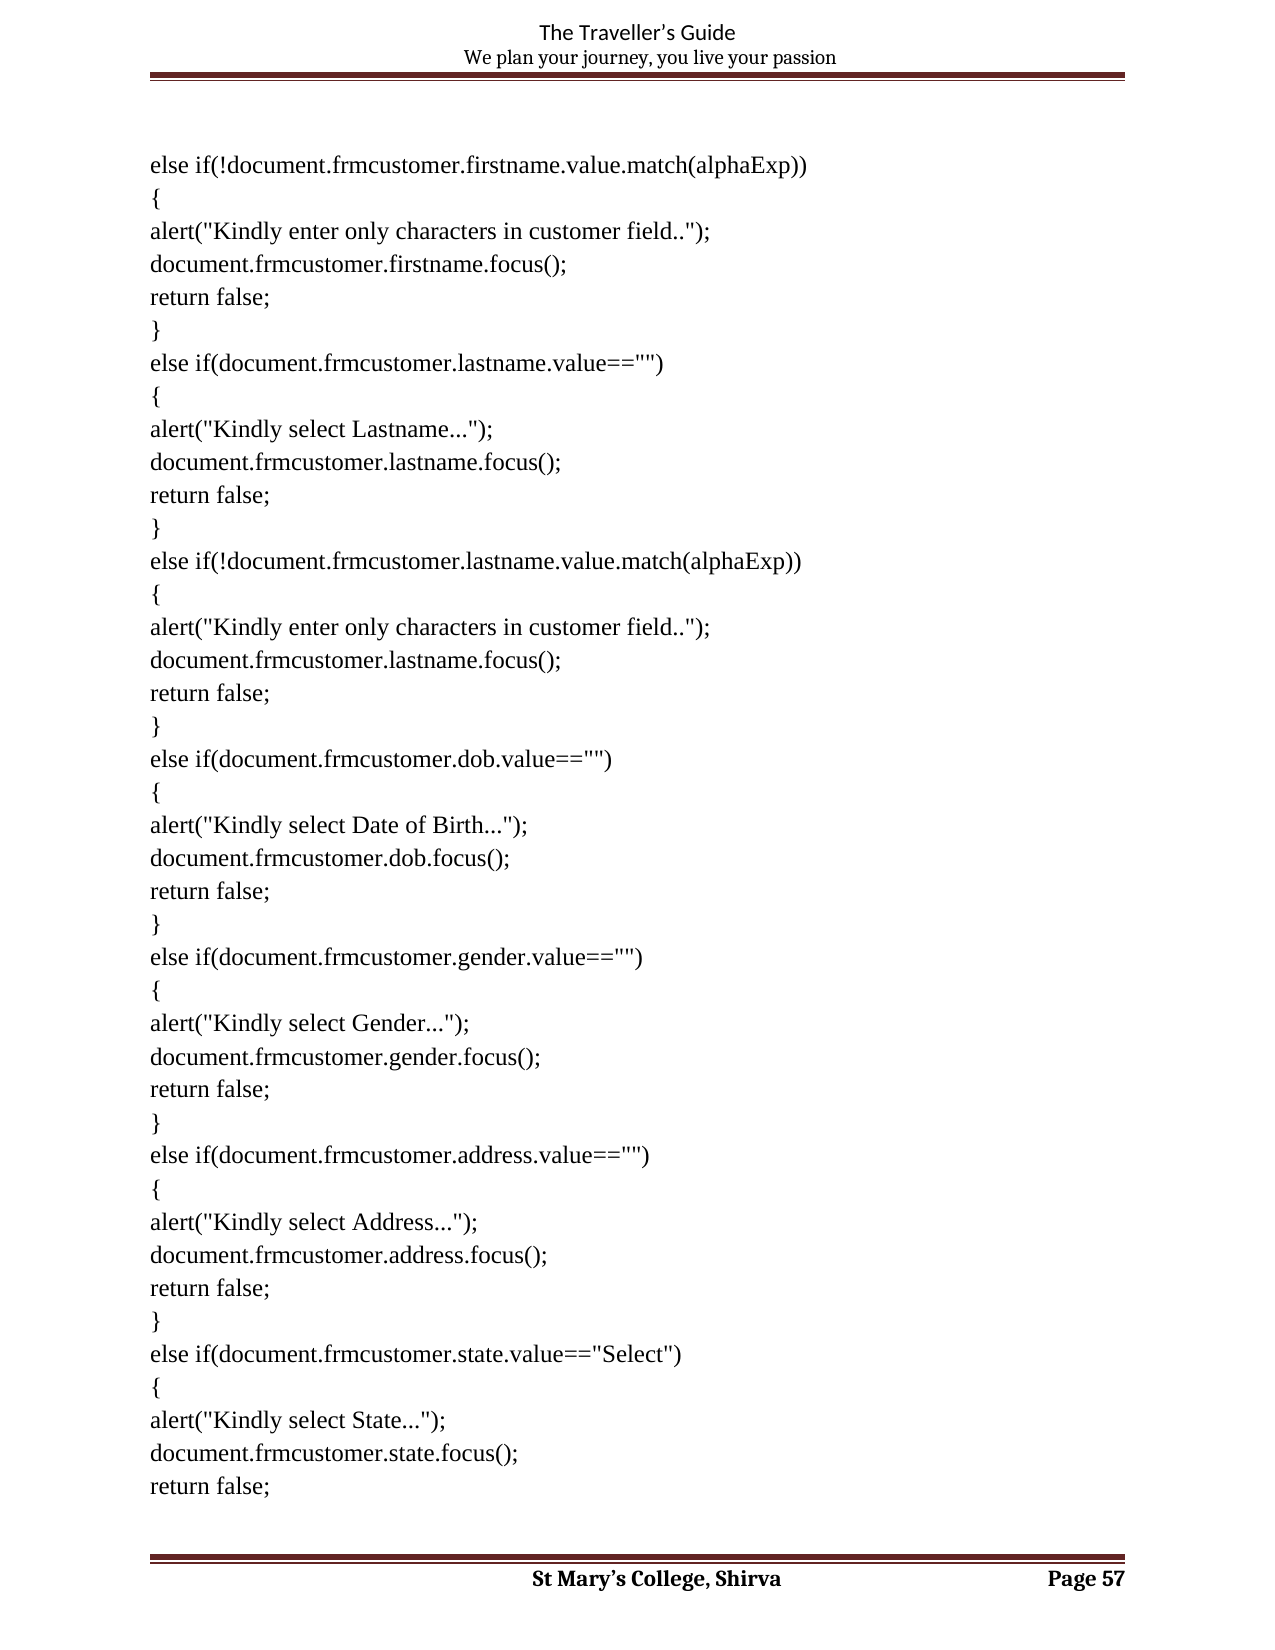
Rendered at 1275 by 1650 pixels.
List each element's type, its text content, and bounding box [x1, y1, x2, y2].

text { [150, 1174, 1125, 1202]
text document.frmcustomer.address.focus(); [150, 1240, 1125, 1268]
text alert("Kindly select Gender..."); [150, 1008, 1125, 1037]
text alert("Kindly select Lastname..."); [150, 414, 1125, 443]
text return false; [150, 1273, 1125, 1301]
text document.frmcustomer.gender.focus(); [150, 1042, 1125, 1070]
text { [150, 777, 1125, 806]
text document.frmcustomer.lastname.focus(); [150, 447, 1125, 476]
text else if(!document.frmcustomer.firstname.value.match(alphaExp)) [150, 150, 1125, 179]
text { [150, 579, 1125, 608]
text } [150, 1108, 1125, 1136]
text else if(document.frmcustomer.gender.value=="") [150, 942, 1125, 971]
text alert("Kindly select Date of Birth..."); [150, 810, 1125, 839]
text else if(document.frmcustomer.lastname.value=="") [150, 348, 1125, 377]
text else if(document.frmcustomer.address.value=="") [150, 1141, 1125, 1169]
text return false; [150, 1074, 1125, 1103]
text document.frmcustomer.dob.focus(); [150, 843, 1125, 872]
text else if(!document.frmcustomer.lastname.value.match(alphaExp)) [150, 546, 1125, 575]
text alert("Kindly enter only characters in customer field.."); [150, 612, 1125, 641]
text return false; [150, 678, 1125, 707]
text } [150, 513, 1125, 542]
text return false; [150, 282, 1125, 311]
text } [150, 711, 1125, 740]
text } [150, 1306, 1125, 1334]
text return false; [150, 1471, 1125, 1499]
text else if(document.frmcustomer.state.value=="Select") [150, 1339, 1125, 1367]
text { [150, 1372, 1125, 1401]
text document.frmcustomer.lastname.focus(); [150, 645, 1125, 674]
text alert("Kindly enter only characters in customer field.."); [150, 216, 1125, 245]
text document.frmcustomer.state.focus(); [150, 1438, 1125, 1467]
text alert("Kindly select State..."); [150, 1405, 1125, 1433]
text return false; [150, 480, 1125, 509]
text } [150, 909, 1125, 938]
text document.frmcustomer.firstname.focus(); [150, 249, 1125, 278]
text else if(document.frmcustomer.dob.value=="") [150, 744, 1125, 773]
text } [150, 315, 1125, 344]
text alert("Kindly select Address..."); [150, 1207, 1125, 1235]
text return false; [150, 876, 1125, 905]
text { [150, 976, 1125, 1004]
text { [150, 183, 1125, 212]
text { [150, 381, 1125, 410]
